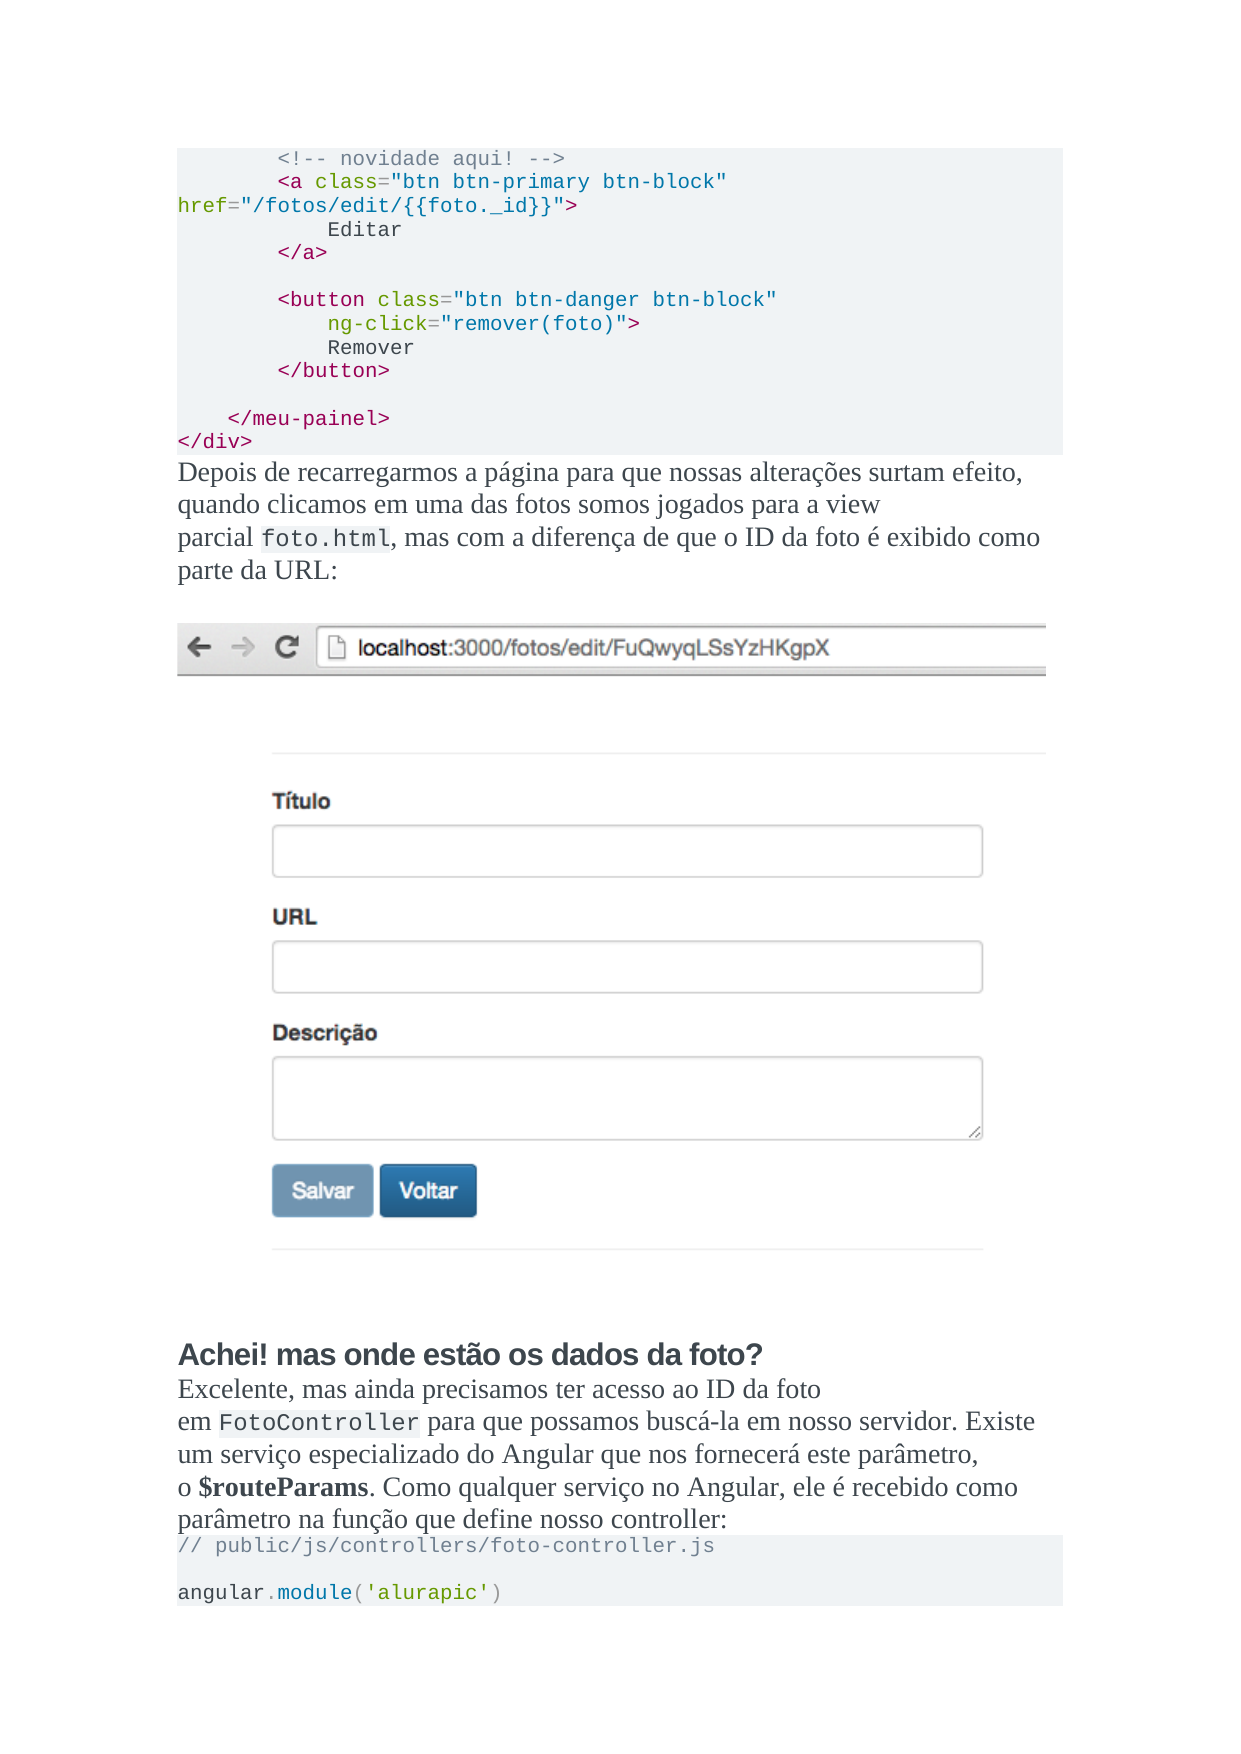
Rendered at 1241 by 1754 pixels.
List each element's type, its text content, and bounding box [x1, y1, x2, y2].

picture [177, 623, 1046, 1266]
text ng-click="remover(foto)"> [177, 313, 1063, 337]
text </a> [177, 242, 1063, 266]
text <button class="btn btn-danger btn-block" [177, 289, 1063, 313]
text Editar [177, 218, 1063, 242]
text </button> [177, 360, 1063, 384]
text </div> [177, 431, 1063, 455]
text <a class="btn btn-primary btn-block" href="/fotos/edit/{{foto._id}}"> [177, 171, 1063, 218]
text </meu-painel> [177, 408, 1063, 431]
text Achei! mas onde estão os dados da foto? [177, 1336, 1063, 1372]
text Excelente, mas ainda precisamos ter acesso ao ID da foto em FotoController para que possamos buscá-la em nosso servidor. Existe um serviço especializado do Angular que nos fornecerá este parâmetro, o $routeParams. Como qualquer serviço no Angular, ele é recebido como parâmetro na função que define nosso controller: [177, 1372, 1063, 1535]
text <!-- novidade aqui! --> [177, 148, 1063, 171]
text Depois de recarregarmos a página para que nossas alterações surtam efeito, quando clicamos em uma das fotos somos jogados para a view parcial foto.html, mas com a diferença de que o ID da foto é exibido como parte da URL: [177, 455, 1063, 586]
text // public/js/controllers/foto-controller.js [177, 1535, 1063, 1558]
text angular.module('alurapic') [177, 1582, 1063, 1606]
text Remover [177, 337, 1063, 360]
